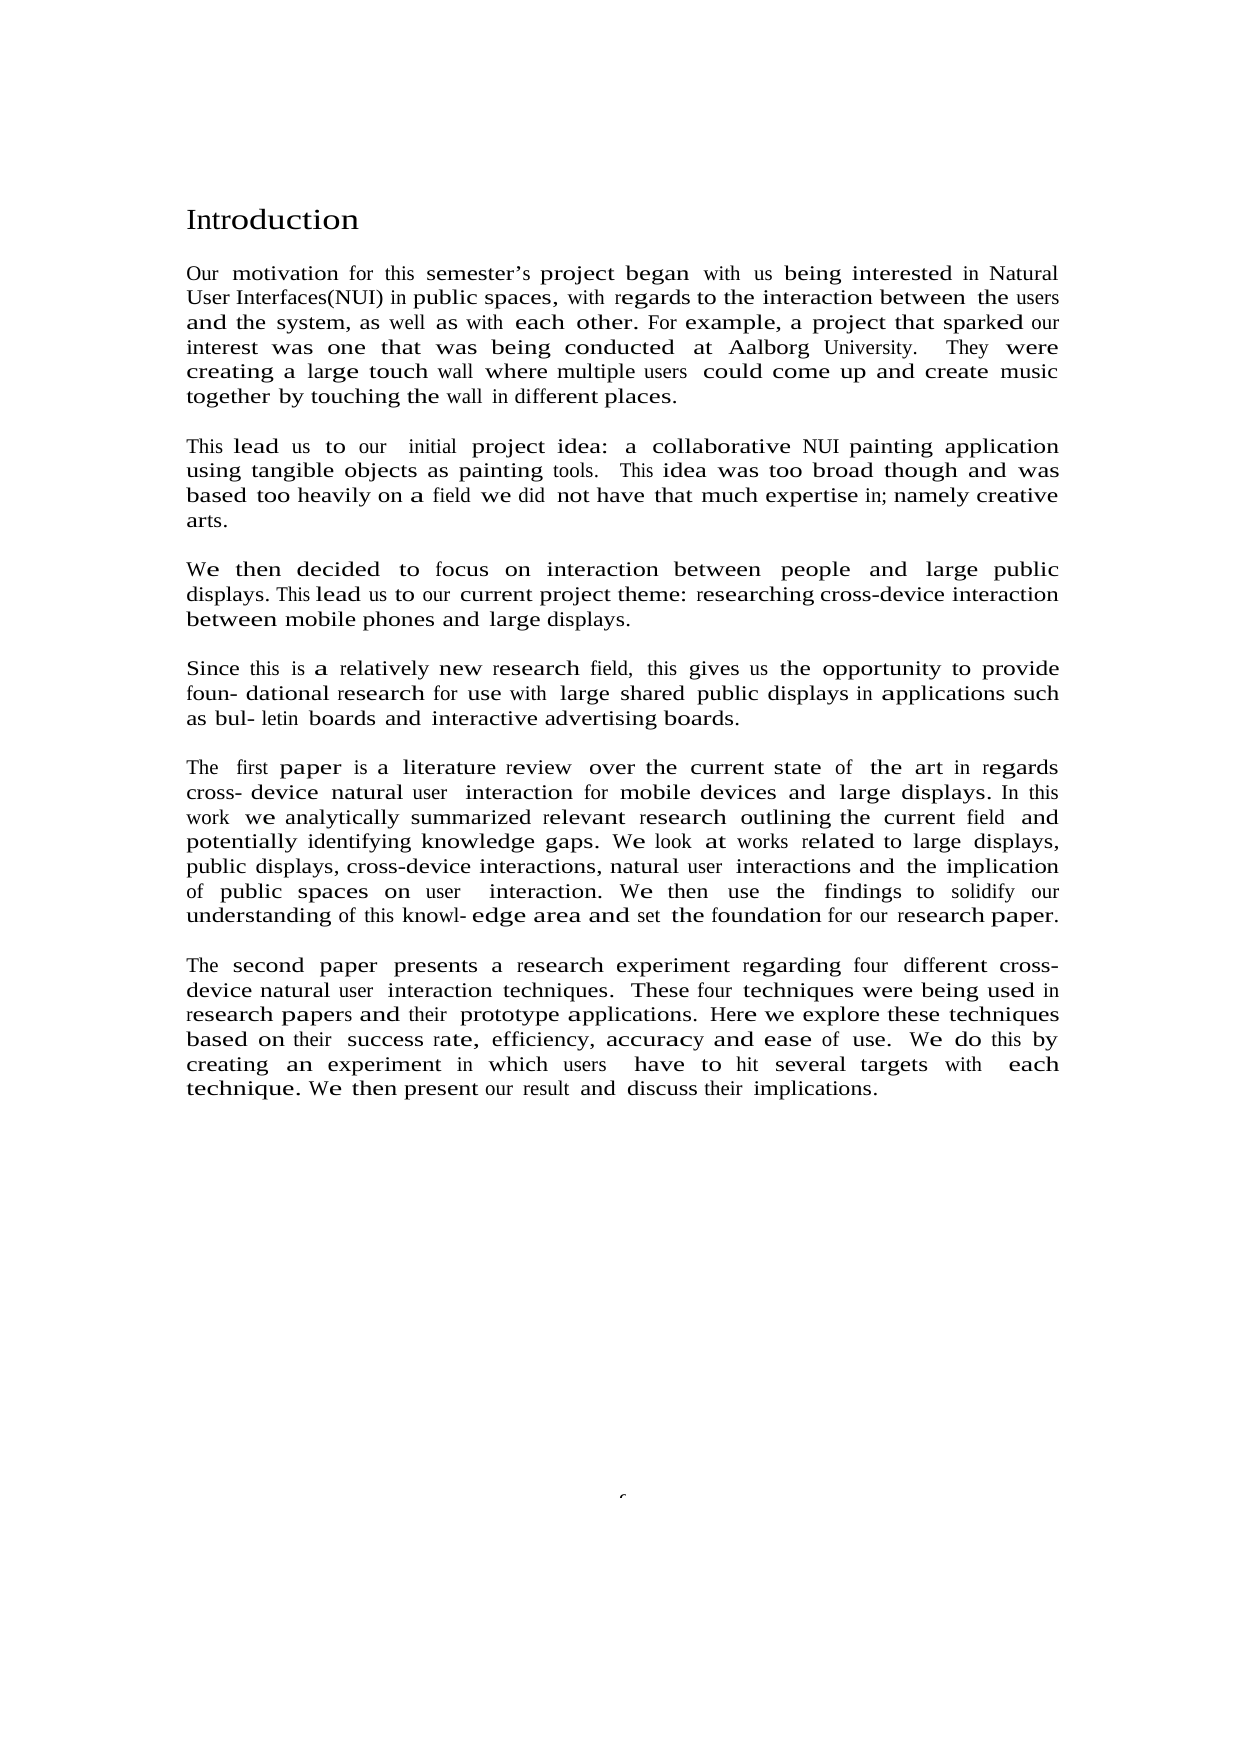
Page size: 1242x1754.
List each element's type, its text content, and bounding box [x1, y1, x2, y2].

text The second paper presents a research experiment regarding four different cross-device natural user interaction techniques. These four techniques were being used in research papers and their prototype applications. Here we explore these techniques based on their success rate, efficiency, accuracy and ease of use. We do this by creating an experiment in which users have to hit several targets with each technique. We then present our result and discuss their implications. [186, 953, 1059, 1100]
text Our motivation for this semester’s project began with us being interested in Natural User Interfaces(NUI) in public spaces, with regards to the interaction between the users and the system, as well as with each other. For example, a project that sparked our interest was one that was being conducted at Aalborg University. They were creating a large touch wall where multiple users could come up and create music together by touching the wall in different places. [186, 261, 1059, 408]
text Since this is a relatively new research field, this gives us the opportunity to provide foun- dational research for use with large shared public displays in applications such as bul- letin boards and interactive advertising boards. [186, 656, 1059, 730]
text Introduction [186, 202, 366, 235]
text This lead us to our initial project idea: a collaborative NUI painting application using tangible objects as painting tools. This idea was too broad though and was based too heavily on a field we did not have that much expertise in; namely creative arts. [186, 434, 1059, 532]
text We then decided to focus on interaction between people and large public displays. This lead us to our current project theme: researching cross-device interaction between mobile phones and large displays. [186, 557, 1059, 631]
text The first paper is a literature review over the current state of the art in regards cross- device natural user interaction for mobile devices and large displays. In this work we analytically summarized relevant research outlining the current field and potentially identifying knowledge gaps. We look at works related to large displays, public displays, cross-device interactions, natural user interactions and the implication of public spaces on user interaction. We then use the findings to solidify our understanding of this knowl- edge area and set the foundation for our research paper. [186, 755, 1059, 927]
